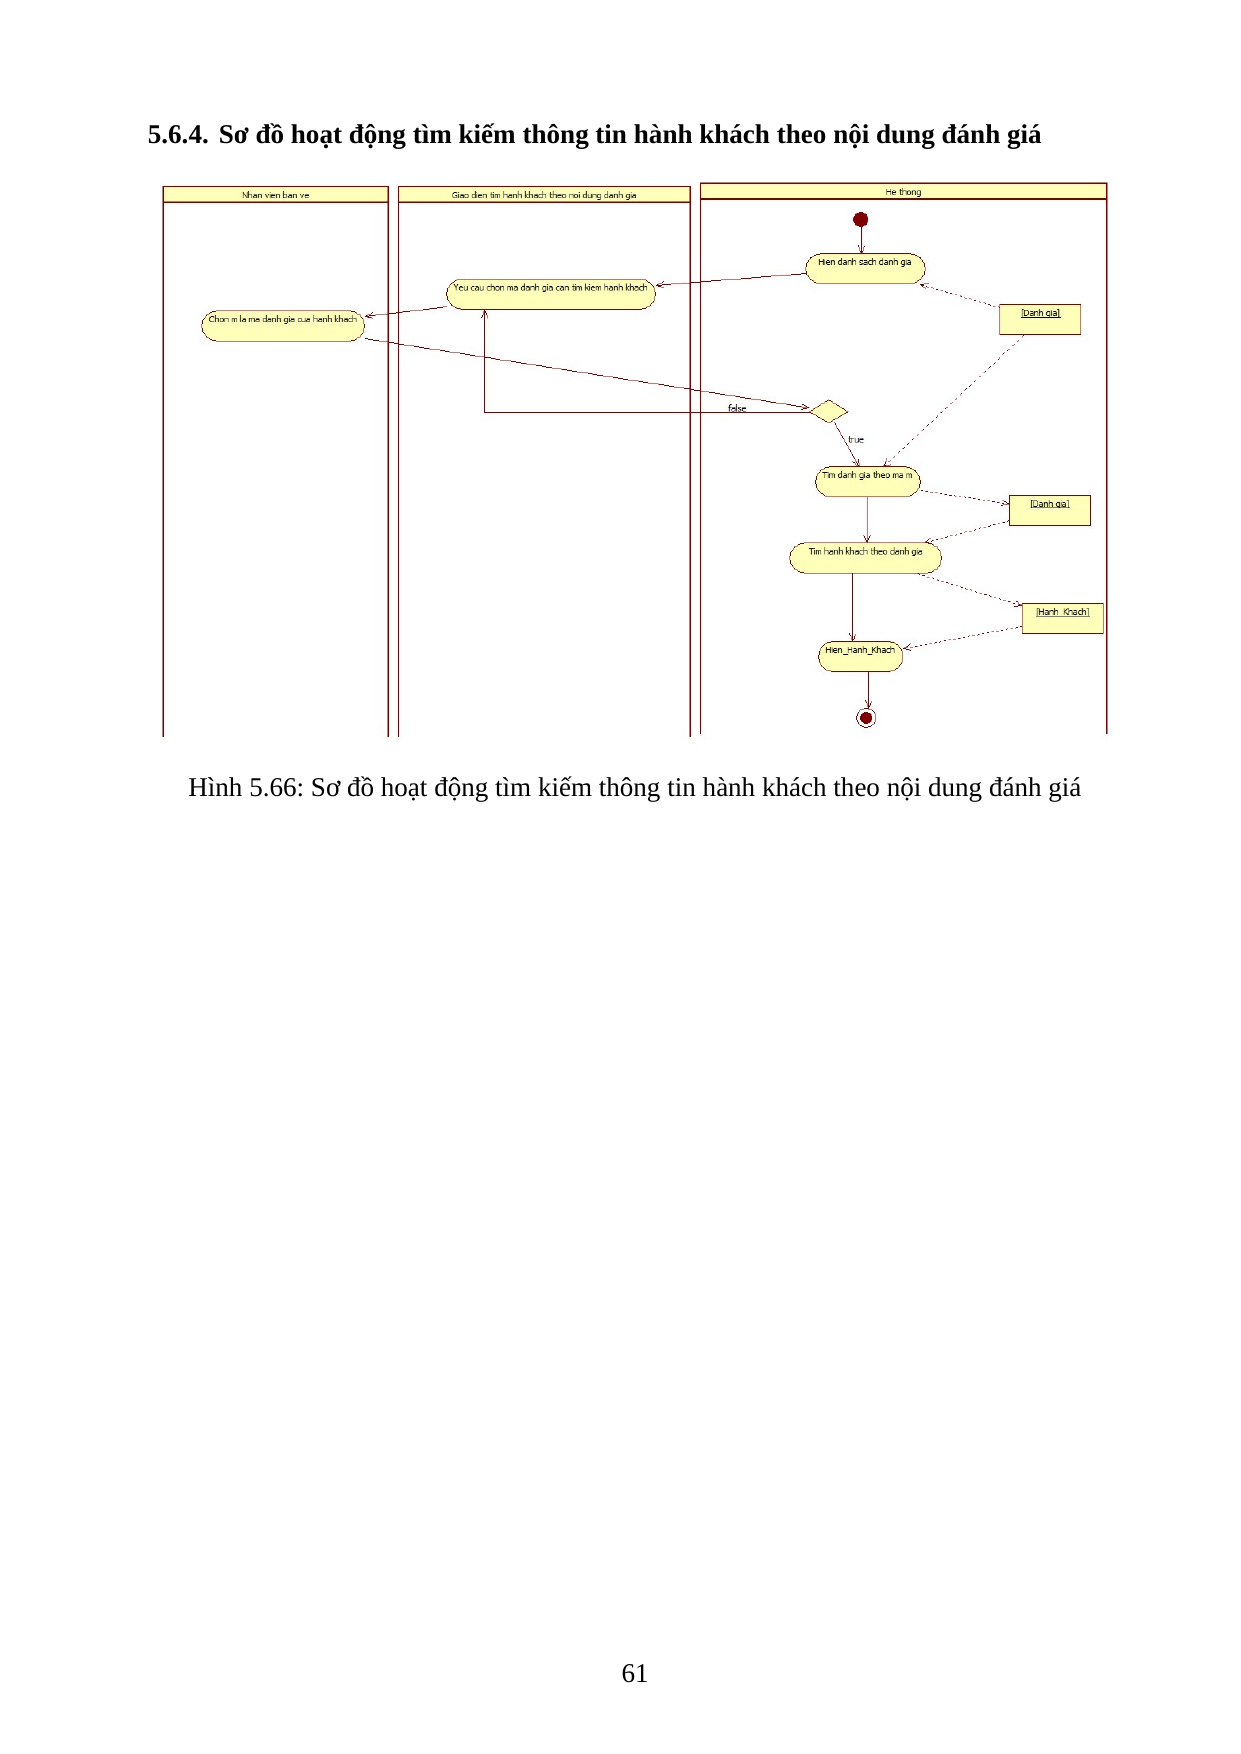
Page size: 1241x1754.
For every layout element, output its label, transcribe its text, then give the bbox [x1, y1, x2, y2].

subtitle Sơ đồ hoạt động tìm kiếm thông tin hành khách theo nội dung đánh giá [148, 118, 1122, 149]
picture [147, 167, 1123, 752]
